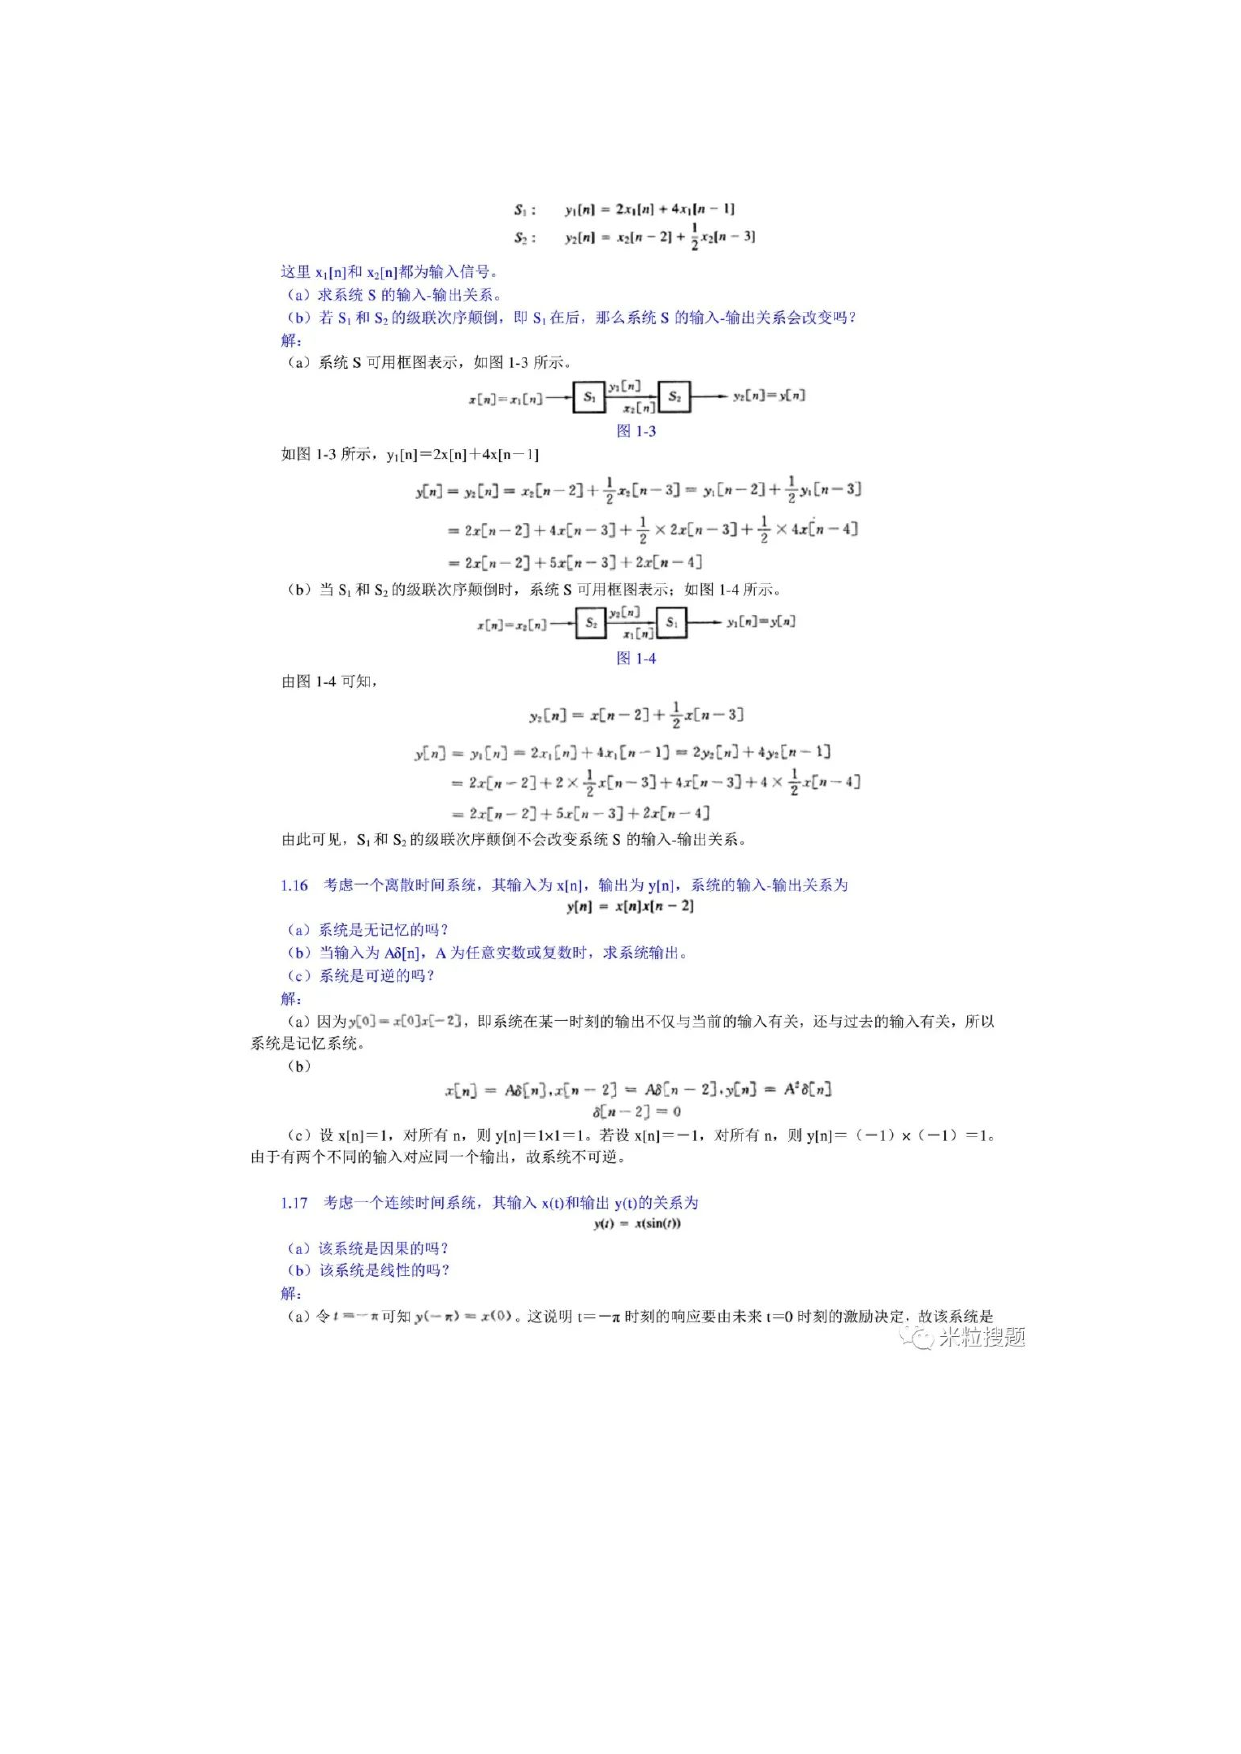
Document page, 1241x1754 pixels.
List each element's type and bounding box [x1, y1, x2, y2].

picture [187, 152, 1053, 1375]
